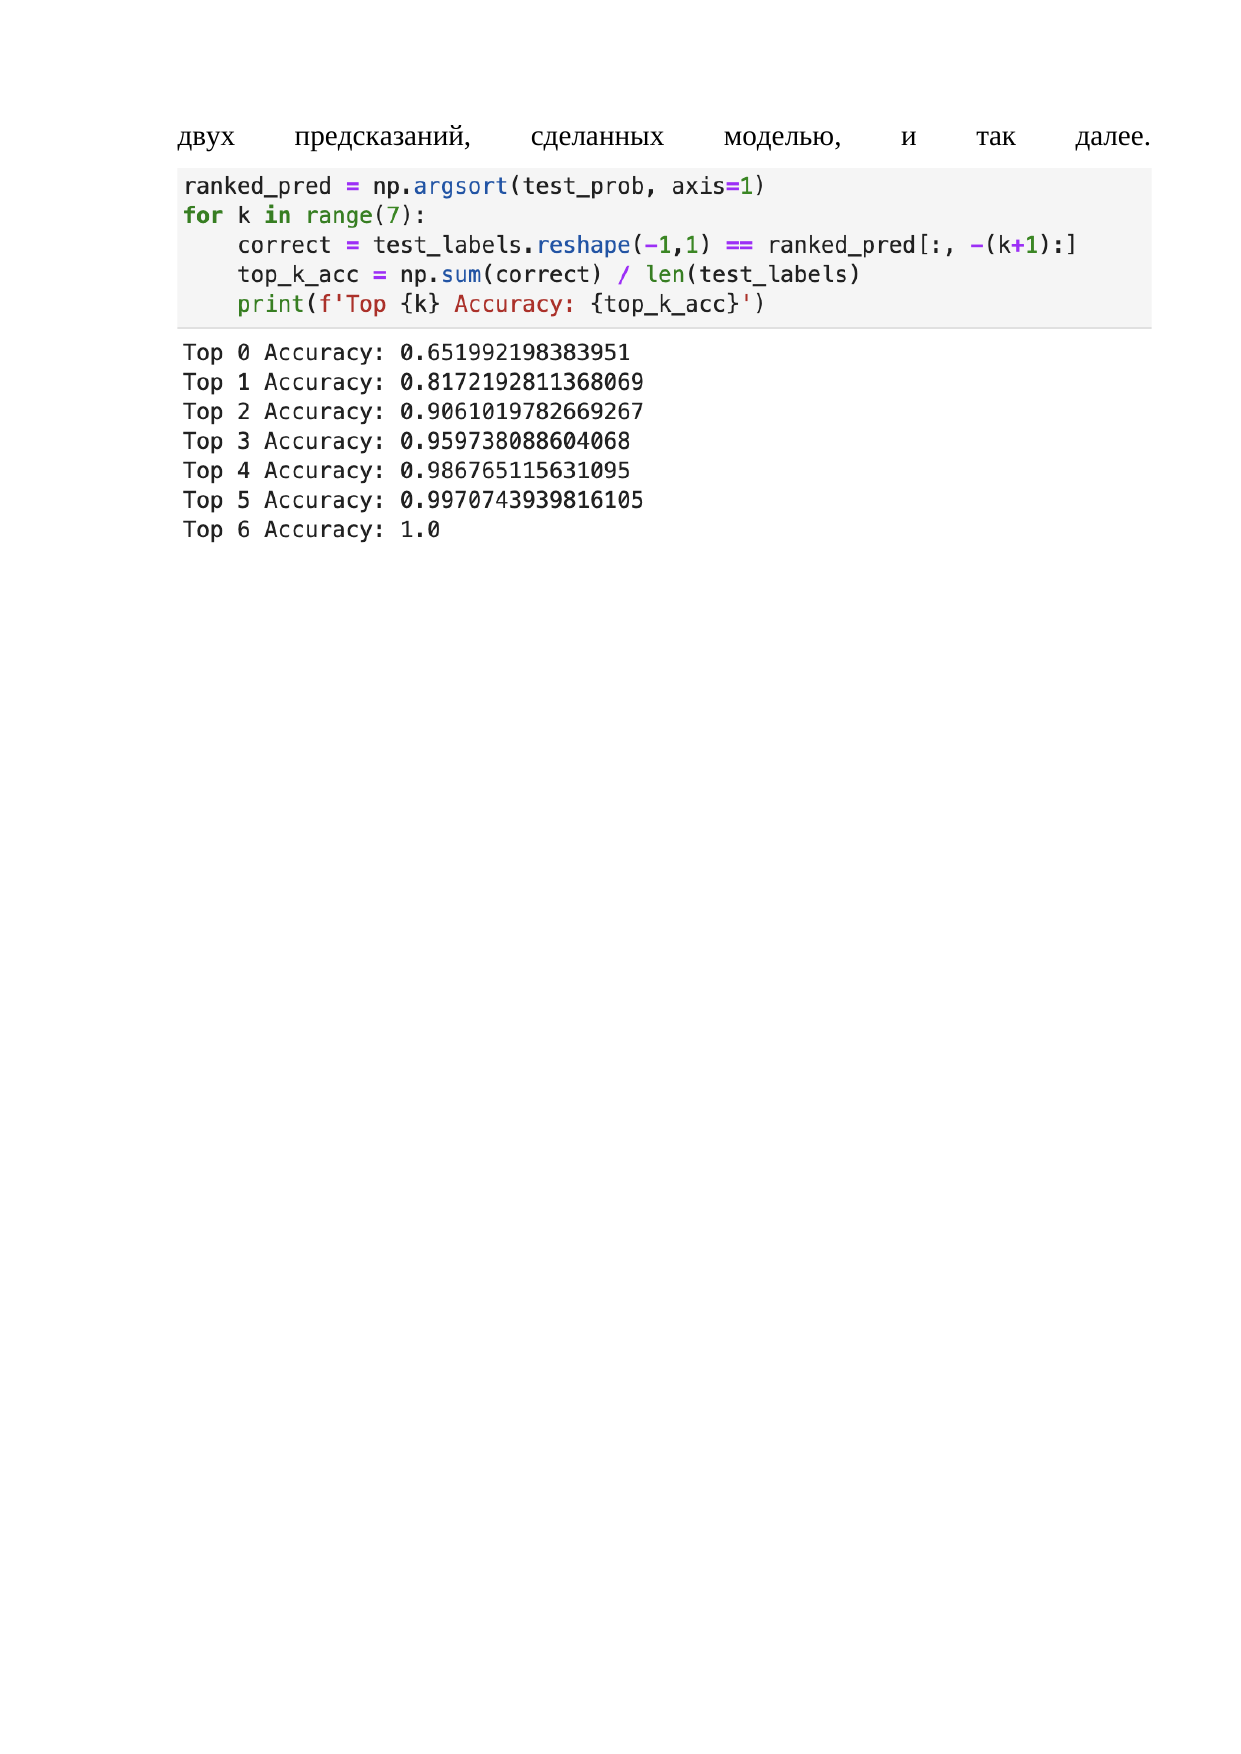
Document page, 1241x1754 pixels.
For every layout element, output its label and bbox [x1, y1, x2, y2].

text [177, 118, 1152, 168]
picture [177, 168, 1152, 562]
